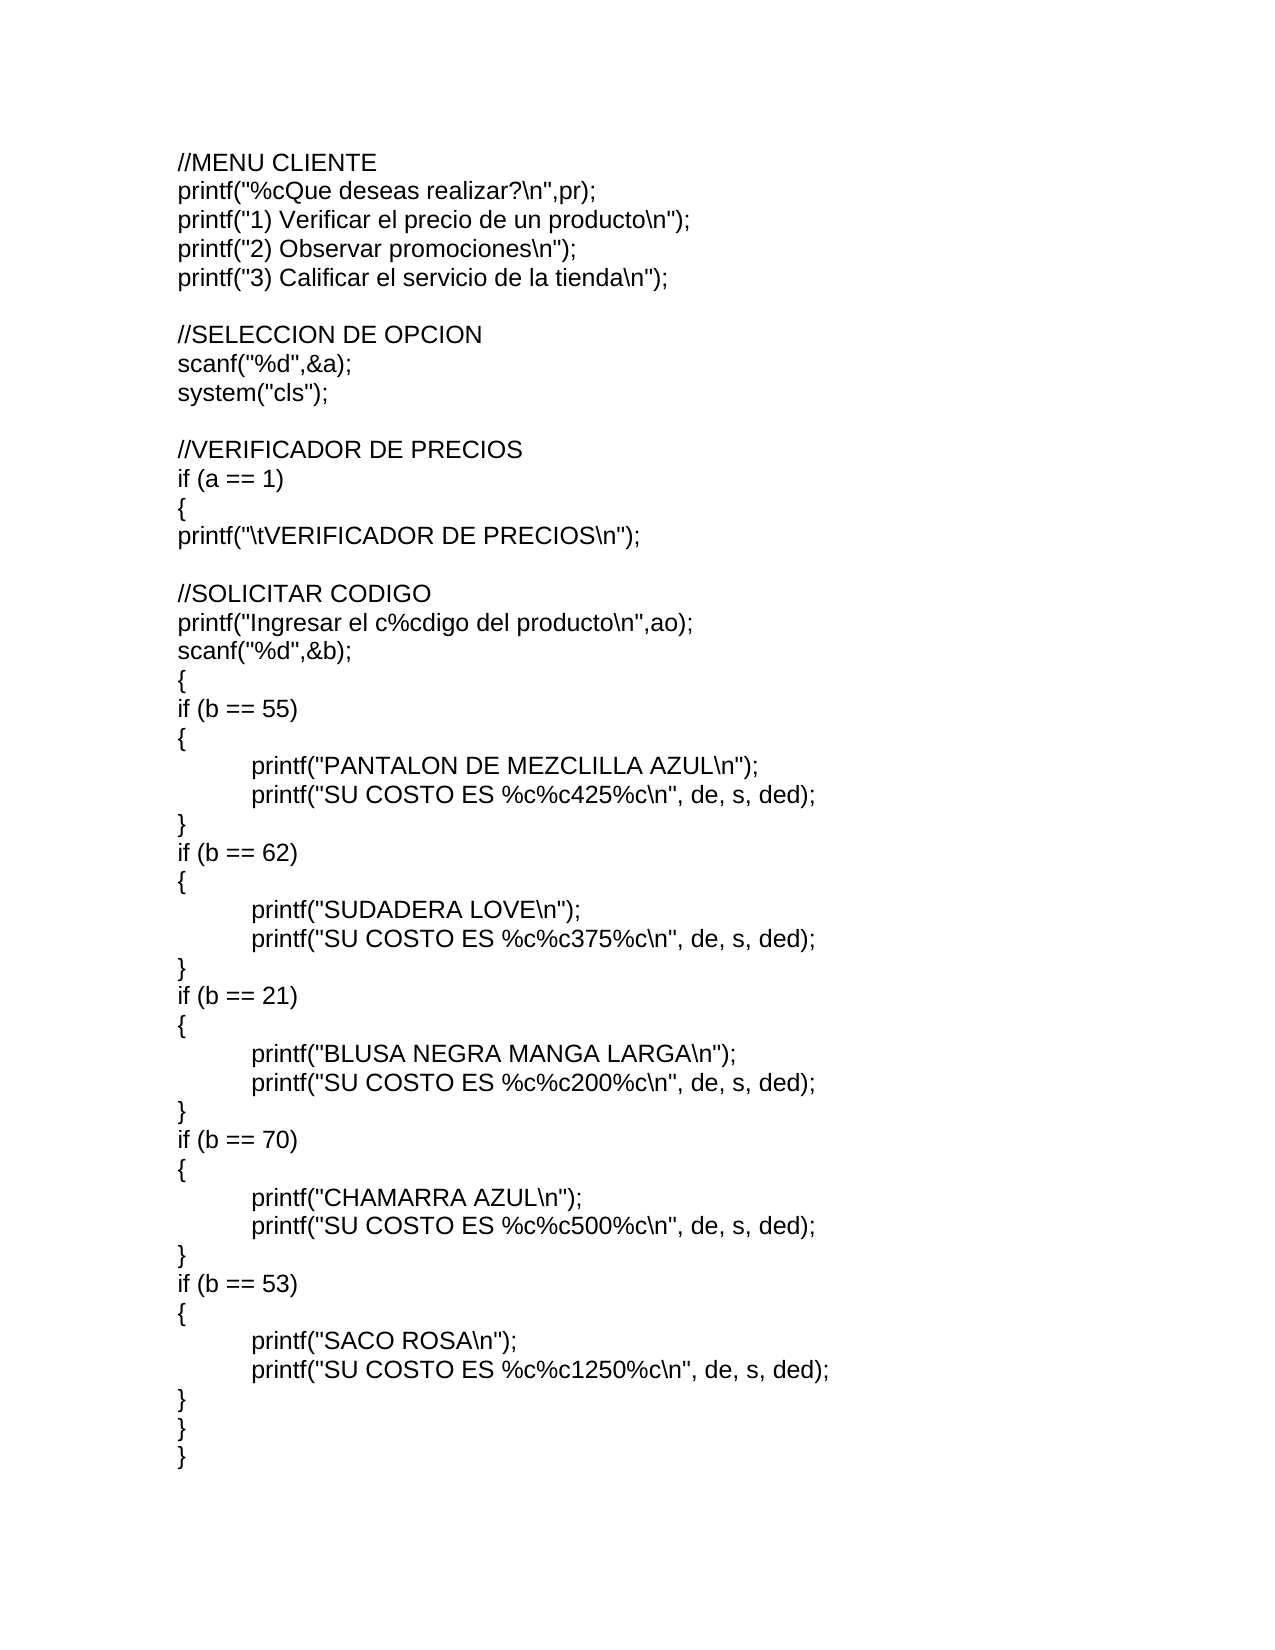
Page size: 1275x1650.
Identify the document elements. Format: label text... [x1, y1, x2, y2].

text { [177, 866, 1098, 895]
text printf("BLUSA NEGRA MANGA LARGA\n"); [177, 1039, 1098, 1068]
text } [177, 1096, 1098, 1125]
text printf("1) Verificar el precio de un producto\n"); [177, 205, 1098, 234]
text if (b == 70) [177, 1125, 1098, 1154]
text if (a == 1) [177, 464, 1098, 493]
text { [177, 1154, 1098, 1183]
text printf("SU COSTO ES %c%c425%c\n", de, s, ded); [177, 780, 1098, 809]
text system("cls"); [177, 378, 1098, 406]
text //MENU CLIENTE [177, 148, 1098, 176]
text //SELECCION DE OPCION [177, 320, 1098, 349]
text printf("%cQue deseas realizar?\n",pr); [177, 176, 1098, 205]
text } [177, 1441, 1098, 1470]
text } [177, 1384, 1098, 1413]
text } [177, 953, 1098, 981]
text if (b == 55) [177, 694, 1098, 723]
text printf("SU COSTO ES %c%c500%c\n", de, s, ded); [177, 1211, 1098, 1240]
text } [177, 1413, 1098, 1441]
text if (b == 53) [177, 1269, 1098, 1298]
text { [177, 1298, 1098, 1326]
text if (b == 21) [177, 981, 1098, 1010]
text printf("SACO ROSA\n"); [177, 1326, 1098, 1355]
text scanf("%d",&b); [177, 636, 1098, 665]
text //VERIFICADOR DE PRECIOS [177, 435, 1098, 464]
text { [177, 665, 1098, 694]
text { [177, 493, 1098, 521]
text } [177, 1240, 1098, 1269]
text { [177, 723, 1098, 751]
text if (b == 62) [177, 838, 1098, 866]
text printf("SU COSTO ES %c%c1250%c\n", de, s, ded); [177, 1355, 1098, 1384]
text } [177, 809, 1098, 838]
text printf("Ingresar el c%cdigo del producto\n",ao); [177, 608, 1098, 636]
text //SOLICITAR CODIGO [177, 579, 1098, 608]
text { [177, 1010, 1098, 1039]
text printf("CHAMARRA AZUL\n"); [177, 1183, 1098, 1211]
text printf("SU COSTO ES %c%c200%c\n", de, s, ded); [177, 1068, 1098, 1096]
text printf("3) Calificar el servicio de la tienda\n"); [177, 263, 1098, 291]
text scanf("%d",&a); [177, 349, 1098, 378]
text printf("\tVERIFICADOR DE PRECIOS\n"); [177, 521, 1098, 550]
text printf("SU COSTO ES %c%c375%c\n", de, s, ded); [177, 924, 1098, 953]
text printf("SUDADERA LOVE\n"); [177, 895, 1098, 924]
text printf("PANTALON DE MEZCLILLA AZUL\n"); [177, 751, 1098, 780]
text printf("2) Observar promociones\n"); [177, 234, 1098, 263]
